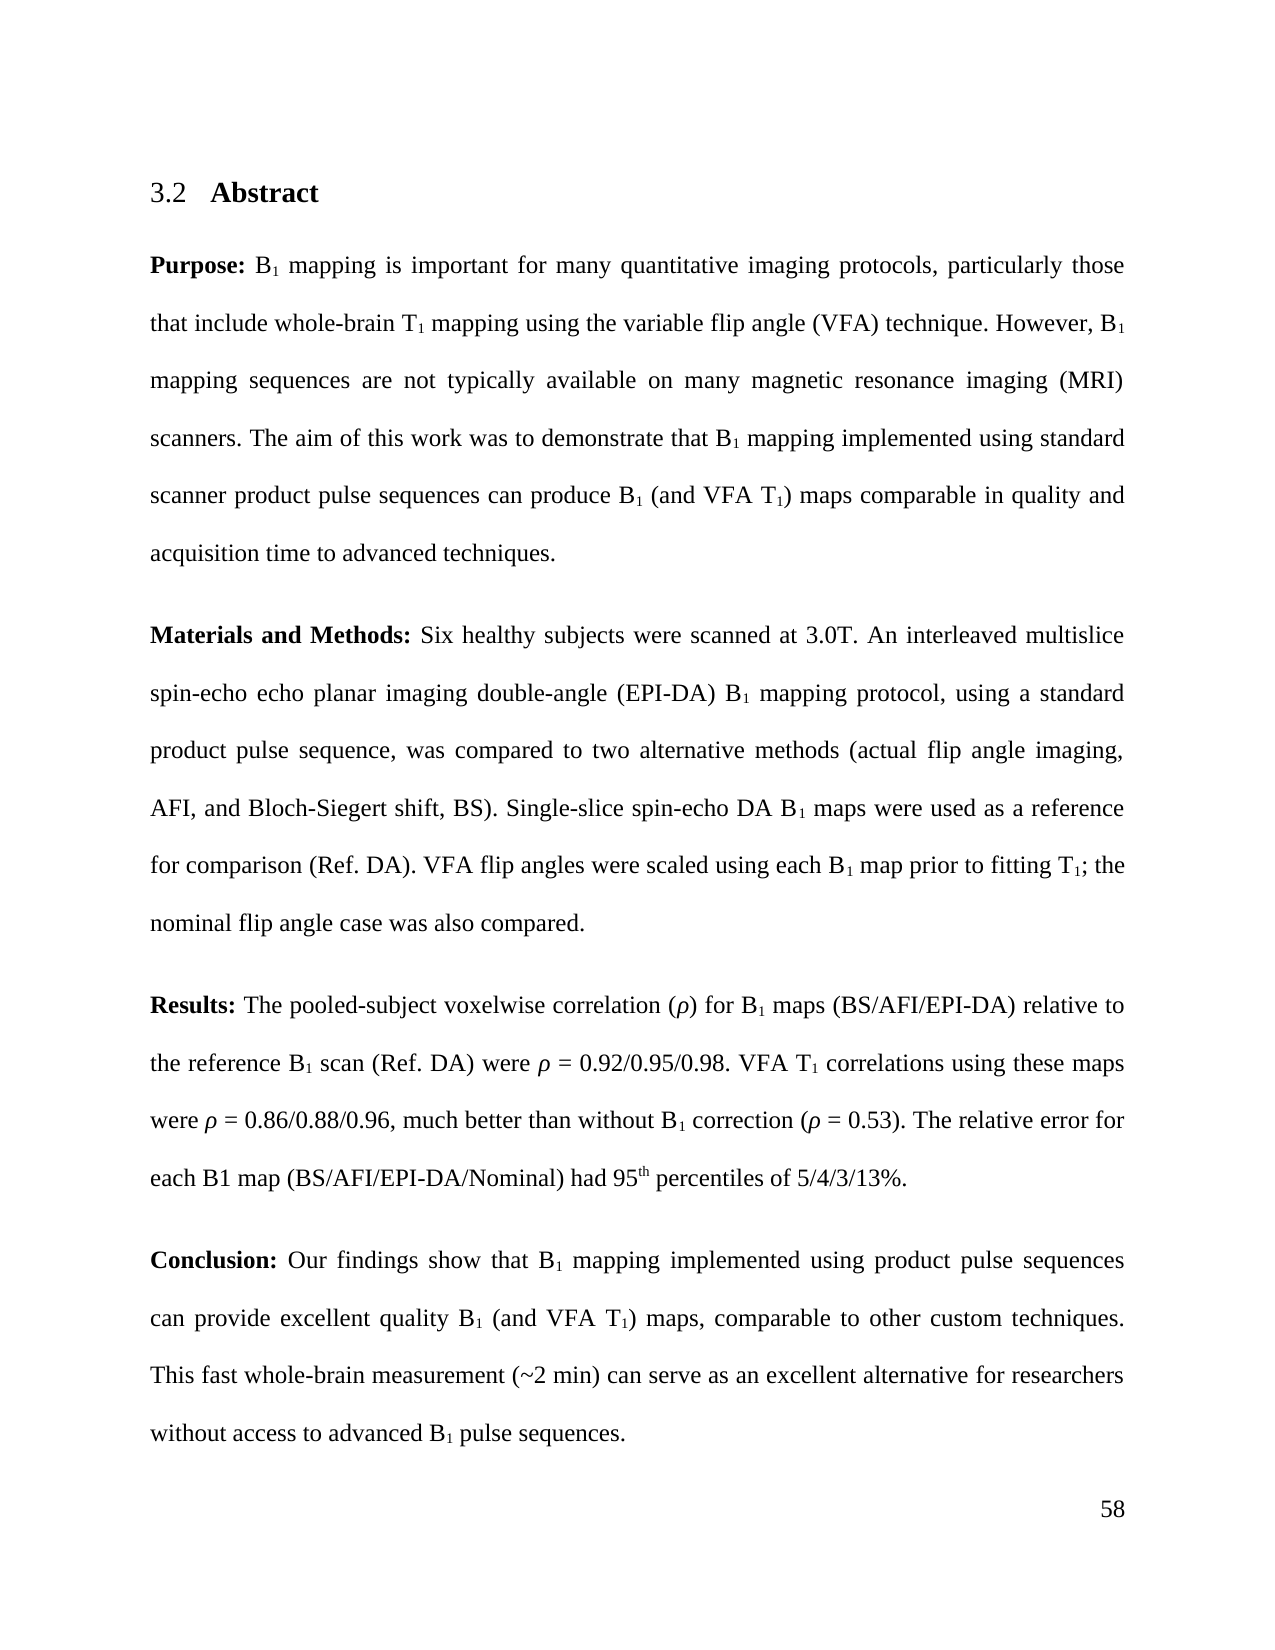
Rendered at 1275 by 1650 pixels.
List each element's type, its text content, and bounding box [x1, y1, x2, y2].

subtitle Abstract [150, 175, 1125, 208]
text Materials and Methods: Six healthy subjects were scanned at 3.0T. An interleaved multislice spin-echo echo planar imaging double-angle (EPI-DA) B1 mapping protocol, using a standard product pulse sequence, was compared to two alternative methods (actual flip angle imaging, AFI, and Bloch-Siegert shift, BS). Single-slice spin-echo DA B1 maps were used as a reference for comparison (Ref. DA). VFA flip angles were scaled using each B1 map prior to fitting T1; the nominal flip angle case was also compared. [150, 620, 1125, 937]
text Conclusion: Our findings show that B1 mapping implemented using product pulse sequences can provide excellent quality B1 (and VFA T1) maps, comparable to other custom techniques. This fast whole-brain measurement (~2 min) can serve as an excellent alternative for researchers without access to advanced B1 pulse sequences. [150, 1245, 1125, 1447]
text Results: The pooled-subject voxelwise correlation (ρ) for B1 maps (BS/AFI/EPI-DA) relative to the reference B1 scan (Ref. DA) were ρ = 0.92/0.95/0.98. VFA T1 correlations using these maps were ρ = 0.86/0.88/0.96, much better than without B1 correction (ρ = 0.53). The relative error for each B1 map (BS/AFI/EPI-DA/Nominal) had 95th percentiles of 5/4/3/13%. [150, 990, 1125, 1192]
text Purpose: B1 mapping is important for many quantitative imaging protocols, particularly those that include whole-brain T1 mapping using the variable flip angle (VFA) technique. However, B1 mapping sequences are not typically available on many magnetic resonance imaging (MRI) scanners. The aim of this work was to demonstrate that B1 mapping implemented using standard scanner product pulse sequences can produce B1 (and VFA T1) maps comparable in quality and acquisition time to advanced techniques. [150, 250, 1125, 567]
